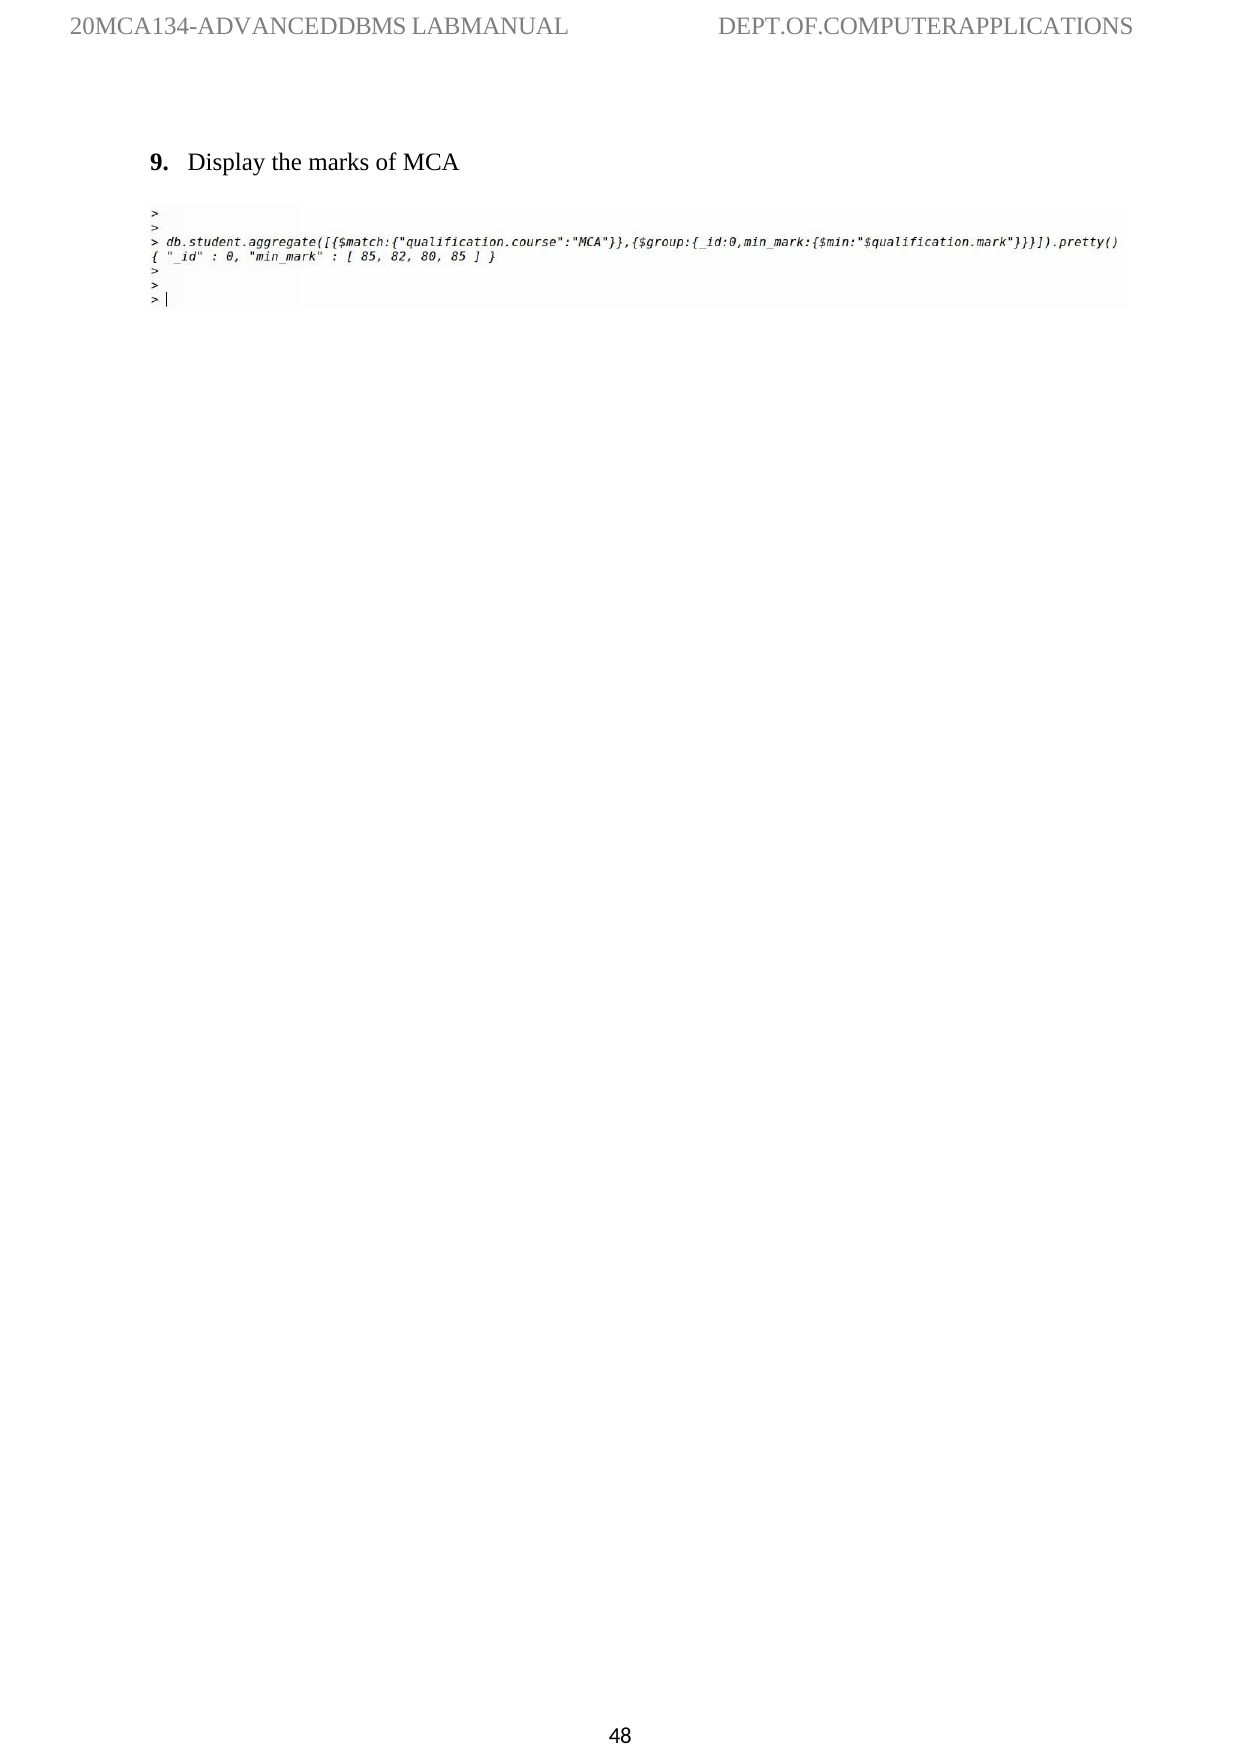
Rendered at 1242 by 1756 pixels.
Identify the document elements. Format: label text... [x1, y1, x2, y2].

picture [150, 205, 1134, 310]
list Display the marks of MCA [150, 147, 1197, 176]
